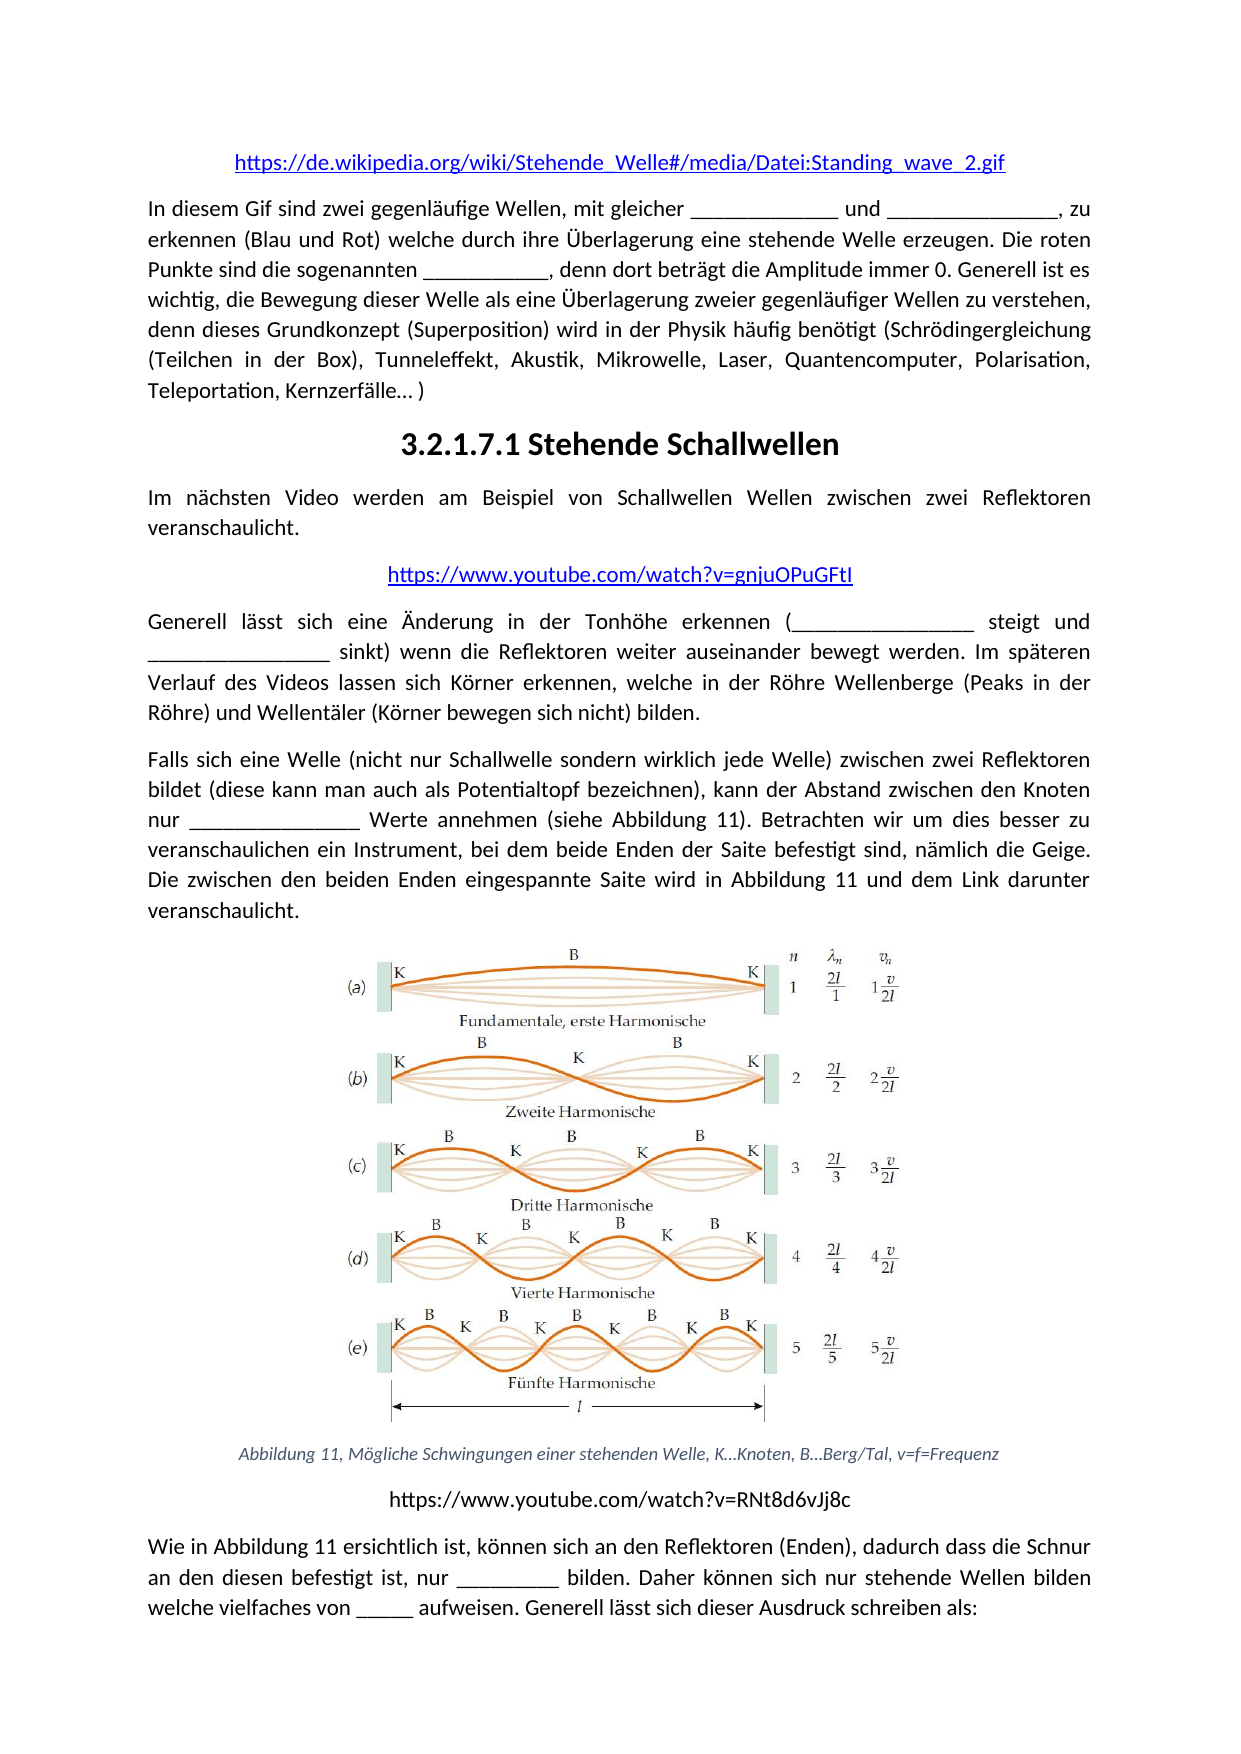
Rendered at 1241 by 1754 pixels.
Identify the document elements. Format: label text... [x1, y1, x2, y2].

text https://www.youtube.com/watch?v=RNt8d6vJj8c [148, 1486, 1093, 1513]
picture [341, 942, 899, 1423]
text Abbildung 11, Mögliche Schwingungen einer stehenden Welle, K…Knoten, B…Berg/Tal, v=f=Frequenz [148, 1442, 1093, 1465]
text Falls sich eine Welle (nicht nur Schallwelle sondern wirklich jede Welle) zwischen zwei Reflektoren bildet (diese kann man auch als Potentialtopf bezeichnen), kann der Abstand zwischen den Knoten nur _______________ Werte annehmen (siehe Abbildung 11). Betrachten wir um dies besser zu veranschaulichen ein Instrument, bei dem beide Enden der Saite befestigt sind, nämlich die Geige. Die zwischen den beiden Enden eingespannte Saite wird in Abbildung 11 und dem Link darunter veranschaulicht. [148, 745, 1093, 924]
text https://de.wikipedia.org/wiki/Stehende_Welle#/media/Datei:Standing_wave_2.gif [148, 148, 1093, 176]
text Im nächsten Video werden am Beispiel von Schallwellen Wellen zwischen zwei Reflektoren veranschaulicht. [148, 483, 1093, 541]
text Wie in Abbildung 11 ersichtlich ist, können sich an den Reflektoren (Enden), dadurch dass die Schnur an den diesen befestigt ist, nur _________ bilden. Daher können sich nur stehende Wellen bilden welche vielfaches von _____ aufweisen. Generell lässt sich dieser Ausdruck schreiben als: [148, 1532, 1093, 1621]
text In diesem Gif sind zwei gegenläufige Wellen, mit gleicher _____________ und _______________, zu erkennen (Blau und Rot) welche durch ihre Überlagerung eine stehende Welle erzeugen. Die roten Punkte sind die sogenannten ___________, denn dort beträgt die Amplitude immer 0. Generell ist es wichtig, die Bewegung dieser Welle als eine Überlagerung zweier gegenläufiger Wellen zu verstehen, denn dieses Grundkonzept (Superposition) wird in der Physik häufig benötigt (Schrödingergleichung (Teilchen in der Box), Tunneleffekt, Akustik, Mikrowelle, Laser, Quantencomputer, Polarisation, Teleportation, Kernzerfälle… ) [148, 194, 1093, 404]
text https://www.youtube.com/watch?v=gnjuOPuGFtI [148, 560, 1093, 588]
text Generell lässt sich eine Änderung in der Tonhöhe erkennen (________________ steigt und ________________ sinkt) wenn die Reflektoren weiter auseinander bewegt werden. Im späteren Verlauf des Videos lassen sich Körner erkennen, welche in der Röhre Wellenberge (Peaks in der Röhre) und Wellentäler (Körner bewegen sich nicht) bilden. [148, 607, 1093, 726]
text 3.2.1.7.1 Stehende Schallwellen [148, 423, 1093, 463]
